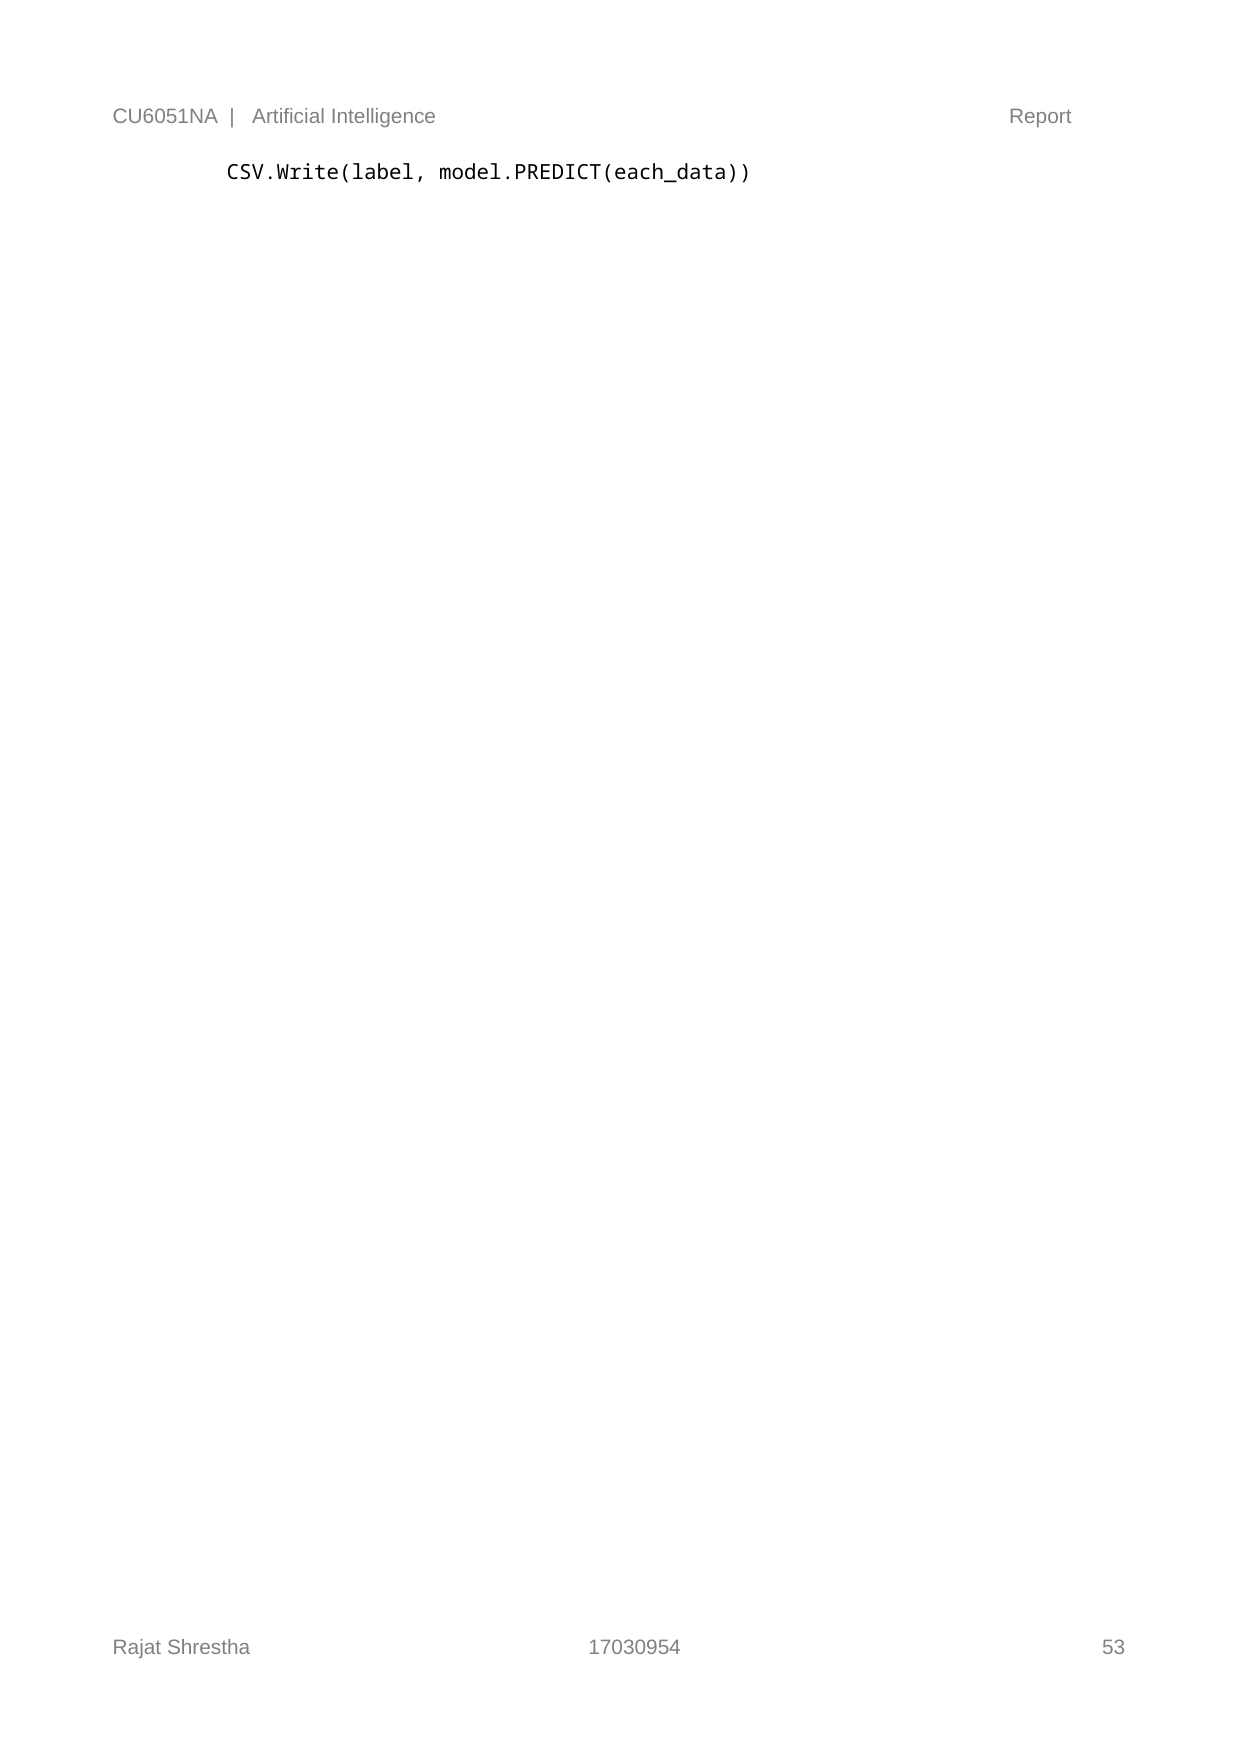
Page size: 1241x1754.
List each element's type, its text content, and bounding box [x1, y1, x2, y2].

text CSV.Write(label, model.PREDICT(each_data)) [187, 157, 1128, 186]
